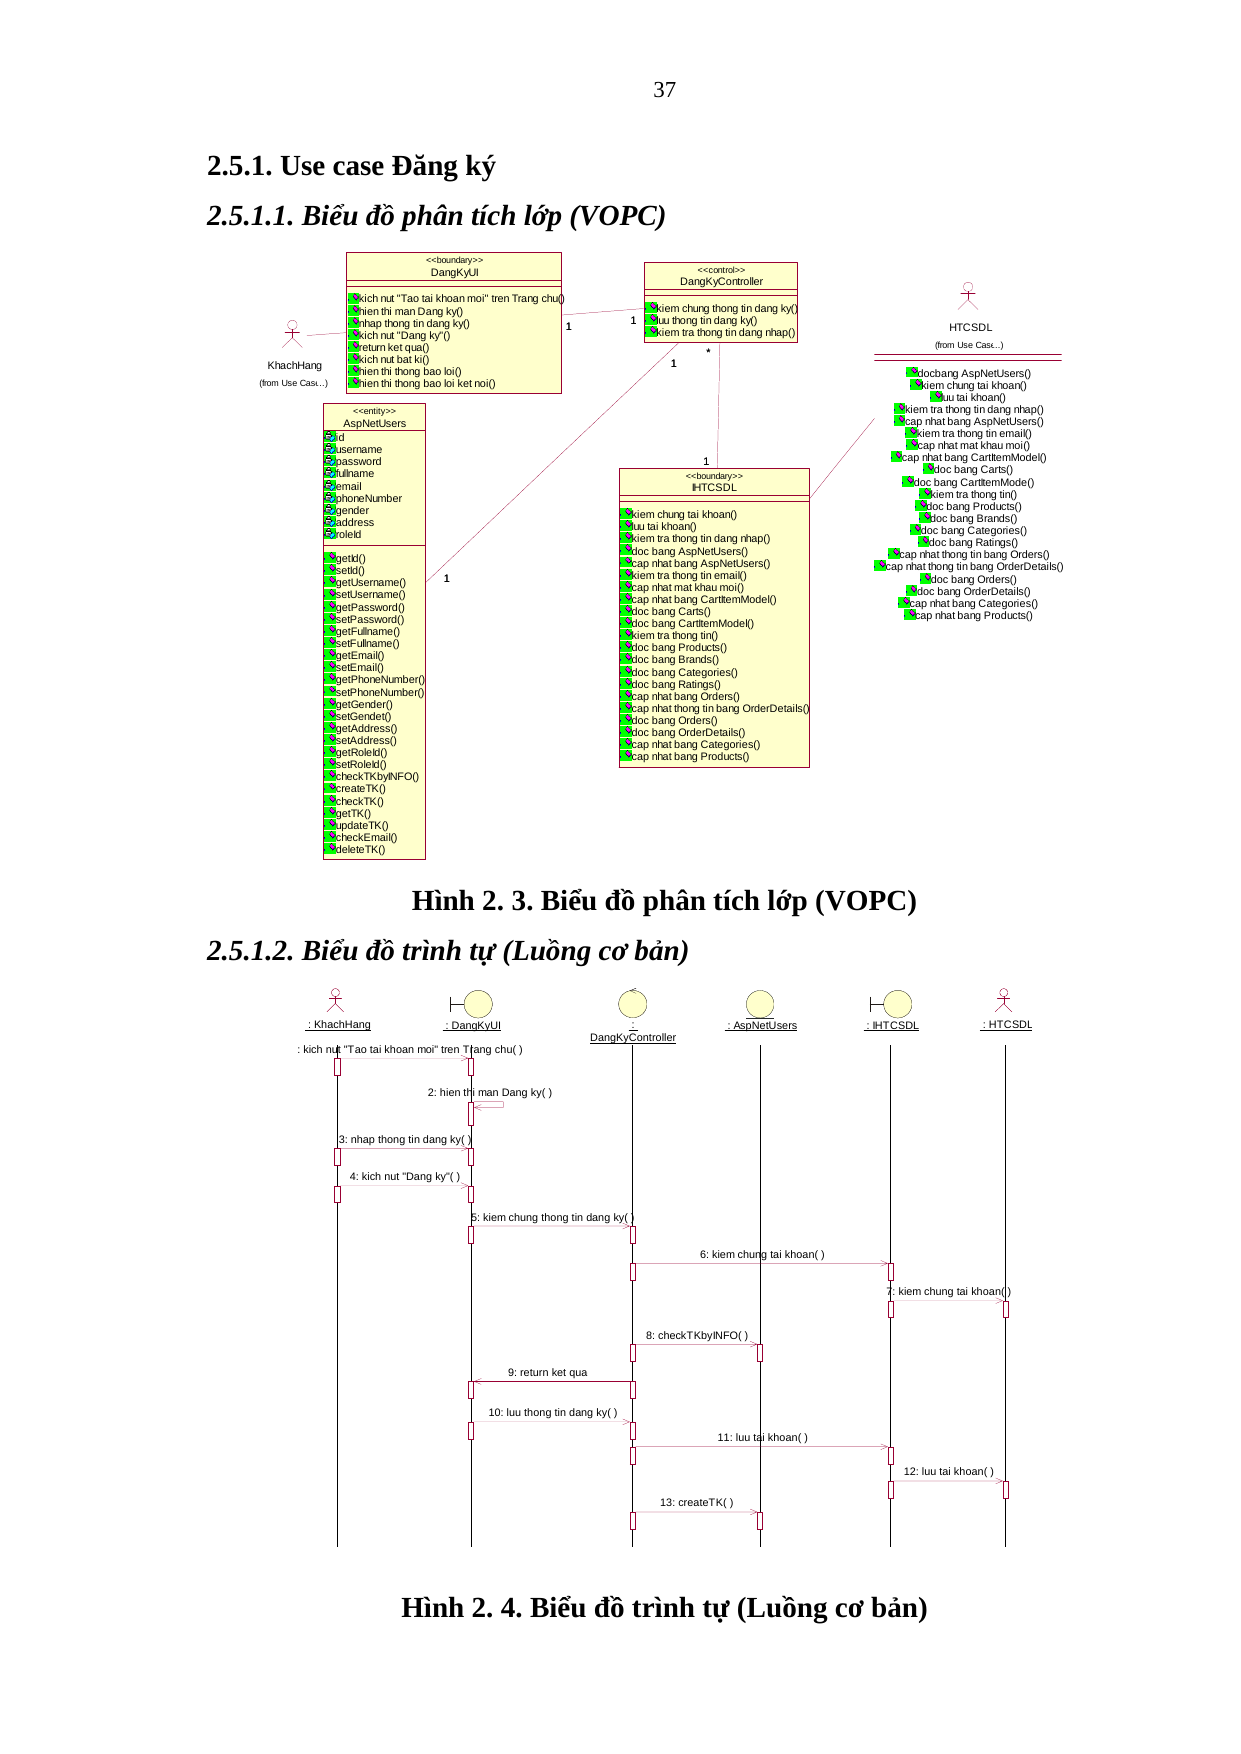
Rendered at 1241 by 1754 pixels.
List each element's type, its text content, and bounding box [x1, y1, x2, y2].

text 2.5.1. Use case Đăng ký [207, 148, 1122, 181]
list Biểu đồ phân tích lớp (VOPC) [207, 198, 1122, 232]
list Biểu đồ trình tự (Luồng cơ bản) [207, 933, 1122, 966]
